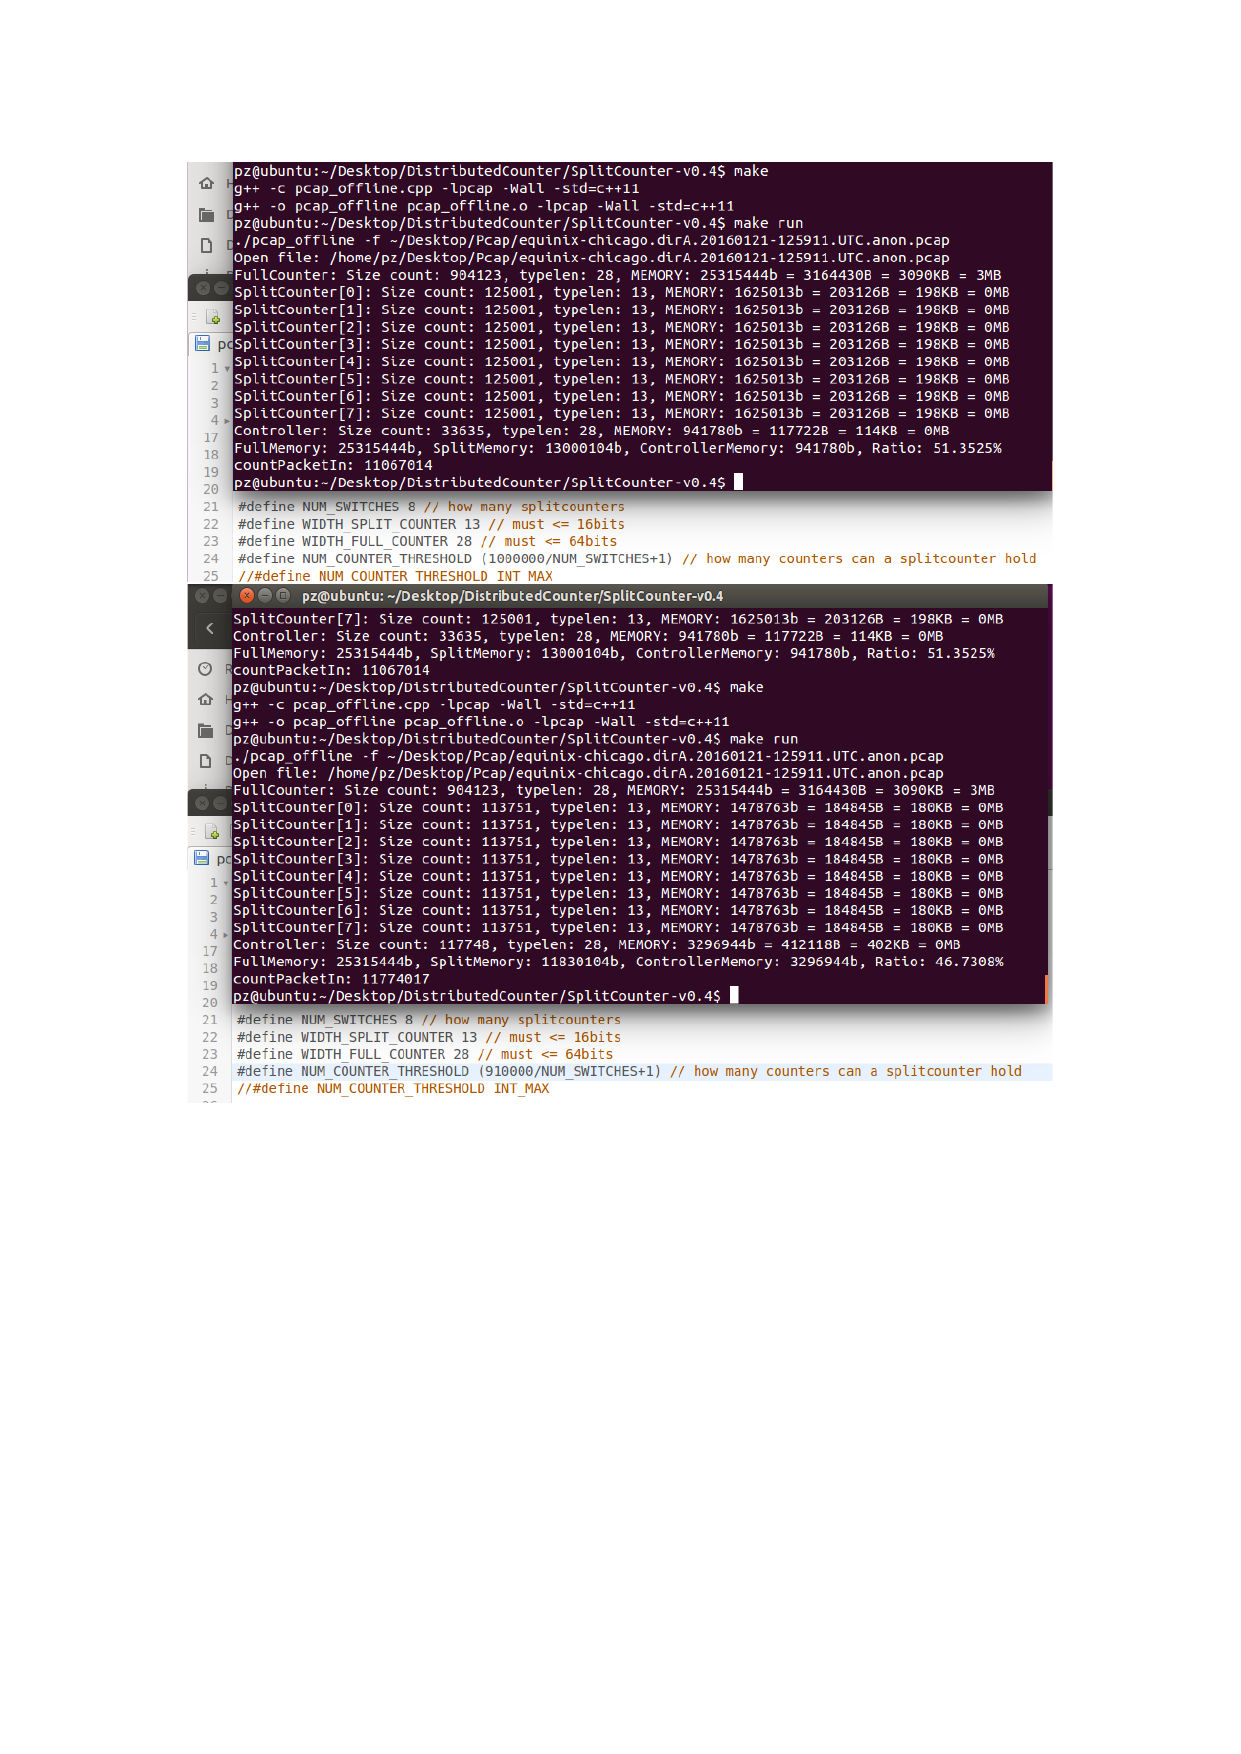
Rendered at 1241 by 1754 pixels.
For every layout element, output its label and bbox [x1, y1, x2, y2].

picture [187, 162, 1053, 582]
picture [187, 584, 1053, 1103]
